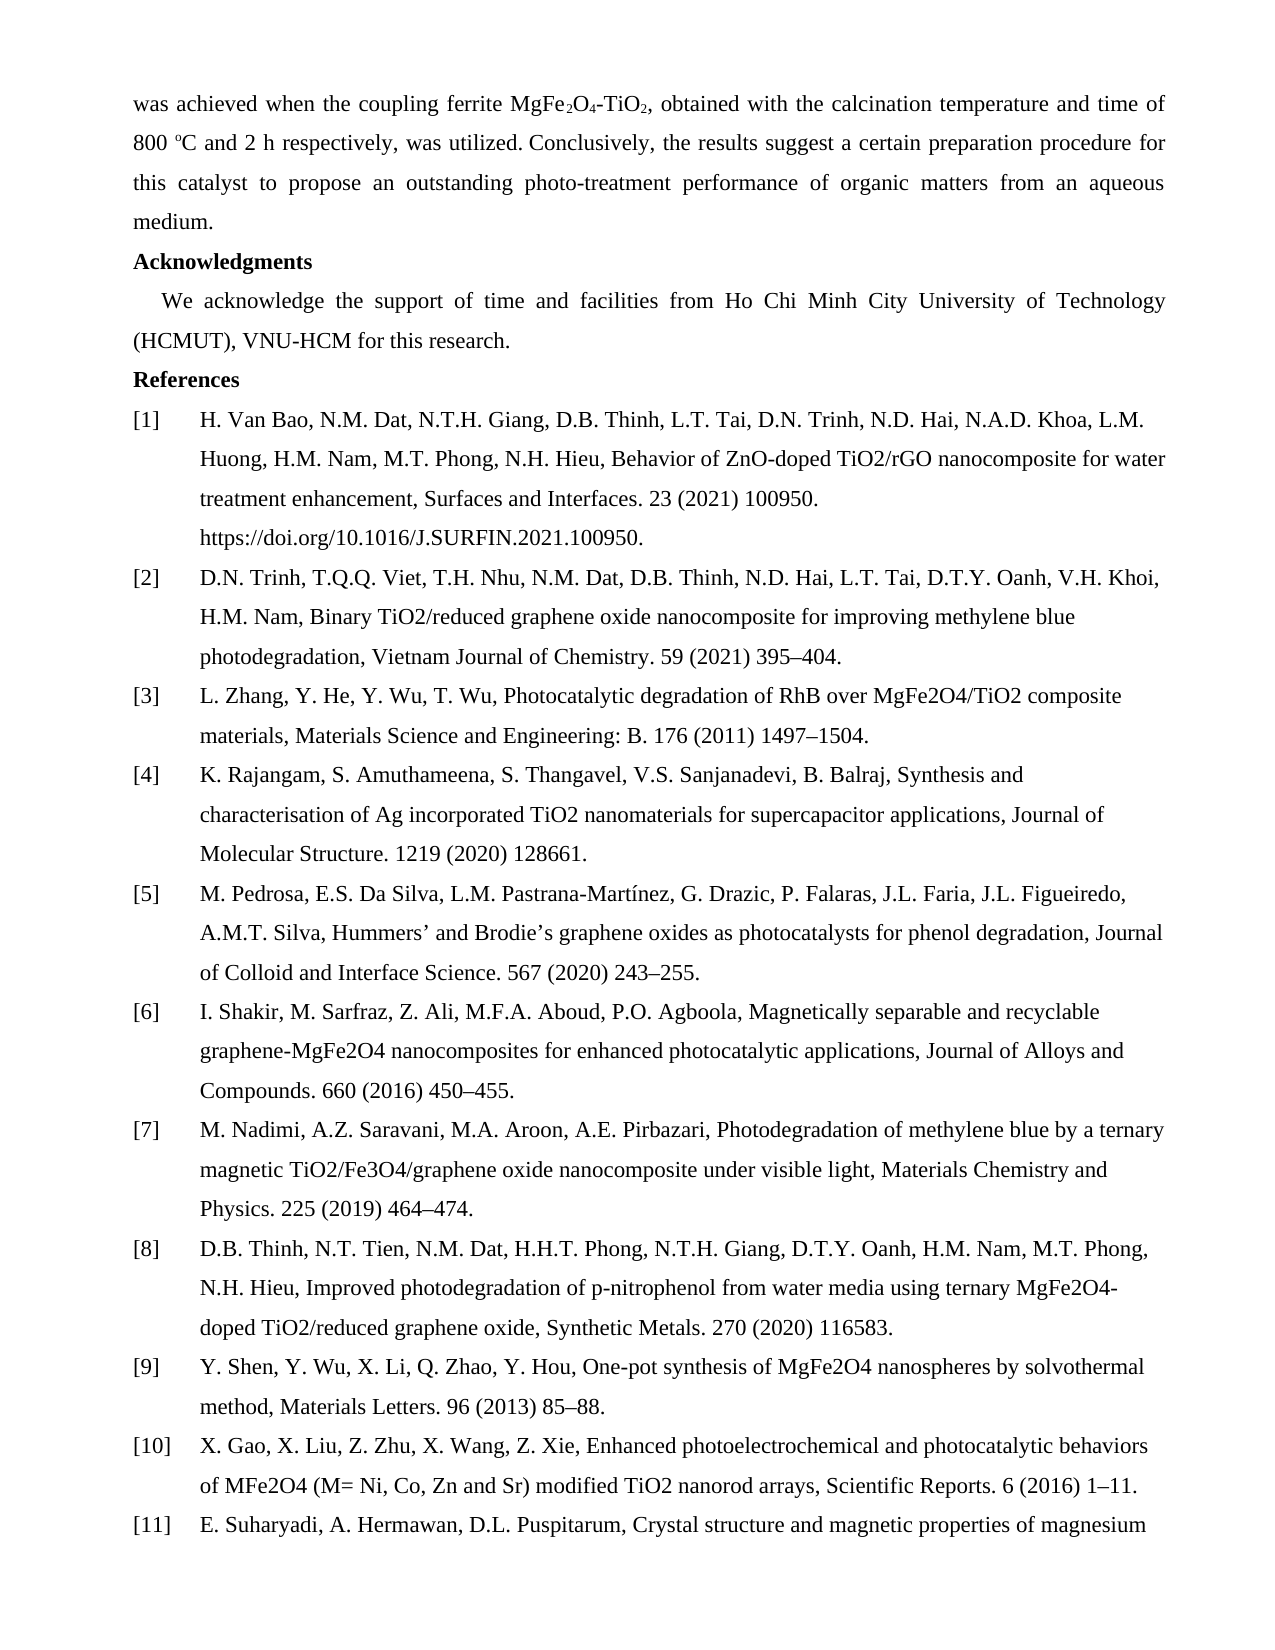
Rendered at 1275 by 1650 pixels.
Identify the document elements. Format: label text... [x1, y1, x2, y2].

text [8] D.B. Thinh, N.T. Tien, N.M. Dat, H.H.T. Phong, N.T.H. Giang, D.T.Y. Oanh, H.M. Nam, M.T. Phong, N.H. Hieu, Improved photodegradation of p-nitrophenol from water media using ternary MgFe2O4-doped TiO2/reduced graphene oxide, Synthetic Metals. 270 (2020) 116583. [133, 1235, 1167, 1340]
text References [133, 366, 1167, 393]
text [7] M. Nadimi, A.Z. Saravani, M.A. Aroon, A.E. Pirbazari, Photodegradation of methylene blue by a ternary magnetic TiO2/Fe3O4/graphene oxide nanocomposite under visible light, Materials Chemistry and Physics. 225 (2019) 464–474. [133, 1116, 1167, 1222]
text [1] H. Van Bao, N.M. Dat, N.T.H. Giang, D.B. Thinh, L.T. Tai, D.N. Trinh, N.D. Hai, N.A.D. Khoa, L.M. Huong, H.M. Nam, M.T. Phong, N.H. Hieu, Behavior of ZnO-doped TiO2/rGO nanocomposite for water treatment enhancement, Surfaces and Interfaces. 23 (2021) 100950. https://doi.org/10.1016/J.SURFIN.2021.100950. [133, 406, 1167, 551]
text [3] L. Zhang, Y. He, Y. Wu, T. Wu, Photocatalytic degradation of RhB over MgFe2O4/TiO2 composite materials, Materials Science and Engineering: B. 176 (2011) 1497–1504. [133, 682, 1167, 748]
text [10] X. Gao, X. Liu, Z. Zhu, X. Wang, Z. Xie, Enhanced photoelectrochemical and photocatalytic behaviors of MFe2O4 (M= Ni, Co, Zn and Sr) modified TiO2 nanorod arrays, Scientific Reports. 6 (2016) 1–11. [133, 1432, 1167, 1498]
text [9] Y. Shen, Y. Wu, X. Li, Q. Zhao, Y. Hou, One-pot synthesis of MgFe2O4 nanospheres by solvothermal method, Materials Letters. 96 (2013) 85–88. [133, 1353, 1167, 1419]
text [133, 1511, 1167, 1538]
text Acknowledgments [133, 248, 1167, 274]
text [133, 90, 1167, 235]
text [5] M. Pedrosa, E.S. Da Silva, L.M. Pastrana-Martínez, G. Drazic, P. Falaras, J.L. Faria, J.L. Figueiredo, A.M.T. Silva, Hummers’ and Brodie’s graphene oxides as photocatalysts for phenol degradation, Journal of Colloid and Interface Science. 567 (2020) 243–255. [133, 879, 1167, 985]
text [2] D.N. Trinh, T.Q.Q. Viet, T.H. Nhu, N.M. Dat, D.B. Thinh, N.D. Hai, L.T. Tai, D.T.Y. Oanh, V.H. Khoi, H.M. Nam, Binary TiO2/reduced graphene oxide nanocomposite for improving methylene blue photodegradation, Vietnam Journal of Chemistry. 59 (2021) 395–404. [133, 564, 1167, 669]
text [6] I. Shakir, M. Sarfraz, Z. Ali, M.F.A. Aboud, P.O. Agboola, Magnetically separable and recyclable graphene-MgFe2O4 nanocomposites for enhanced photocatalytic applications, Journal of Alloys and Compounds. 660 (2016) 450–455. [133, 998, 1167, 1103]
text [4] K. Rajangam, S. Amuthameena, S. Thangavel, V.S. Sanjanadevi, B. Balraj, Synthesis and characterisation of Ag incorporated TiO2 nanomaterials for supercapacitor applications, Journal of Molecular Structure. 1219 (2020) 128661. [133, 761, 1167, 866]
text We acknowledge the support of time and facilities from Ho Chi Minh City University of Technology (HCMUT), VNU- for this research. [133, 287, 1167, 353]
